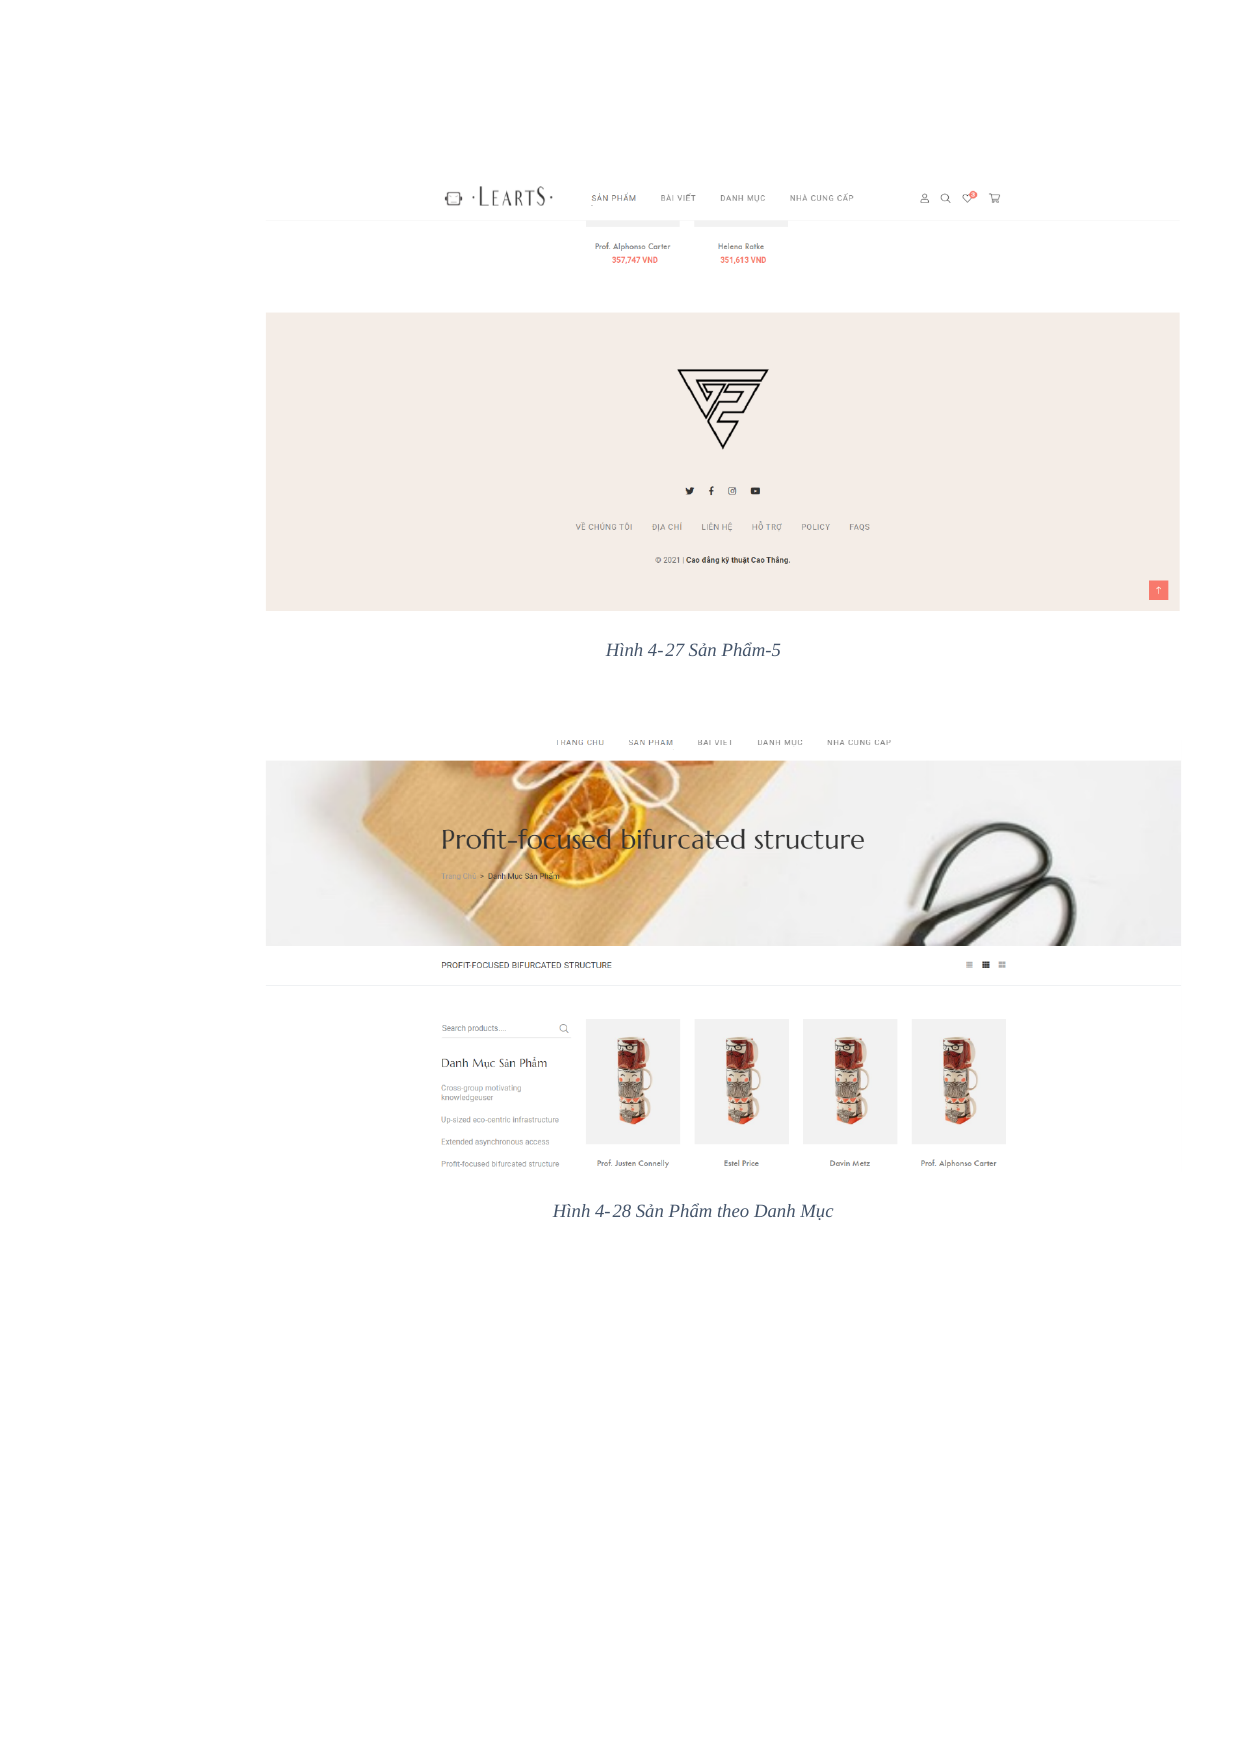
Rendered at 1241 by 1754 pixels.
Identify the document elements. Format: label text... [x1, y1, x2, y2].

picture [265, 740, 1182, 1172]
picture [265, 177, 1180, 611]
